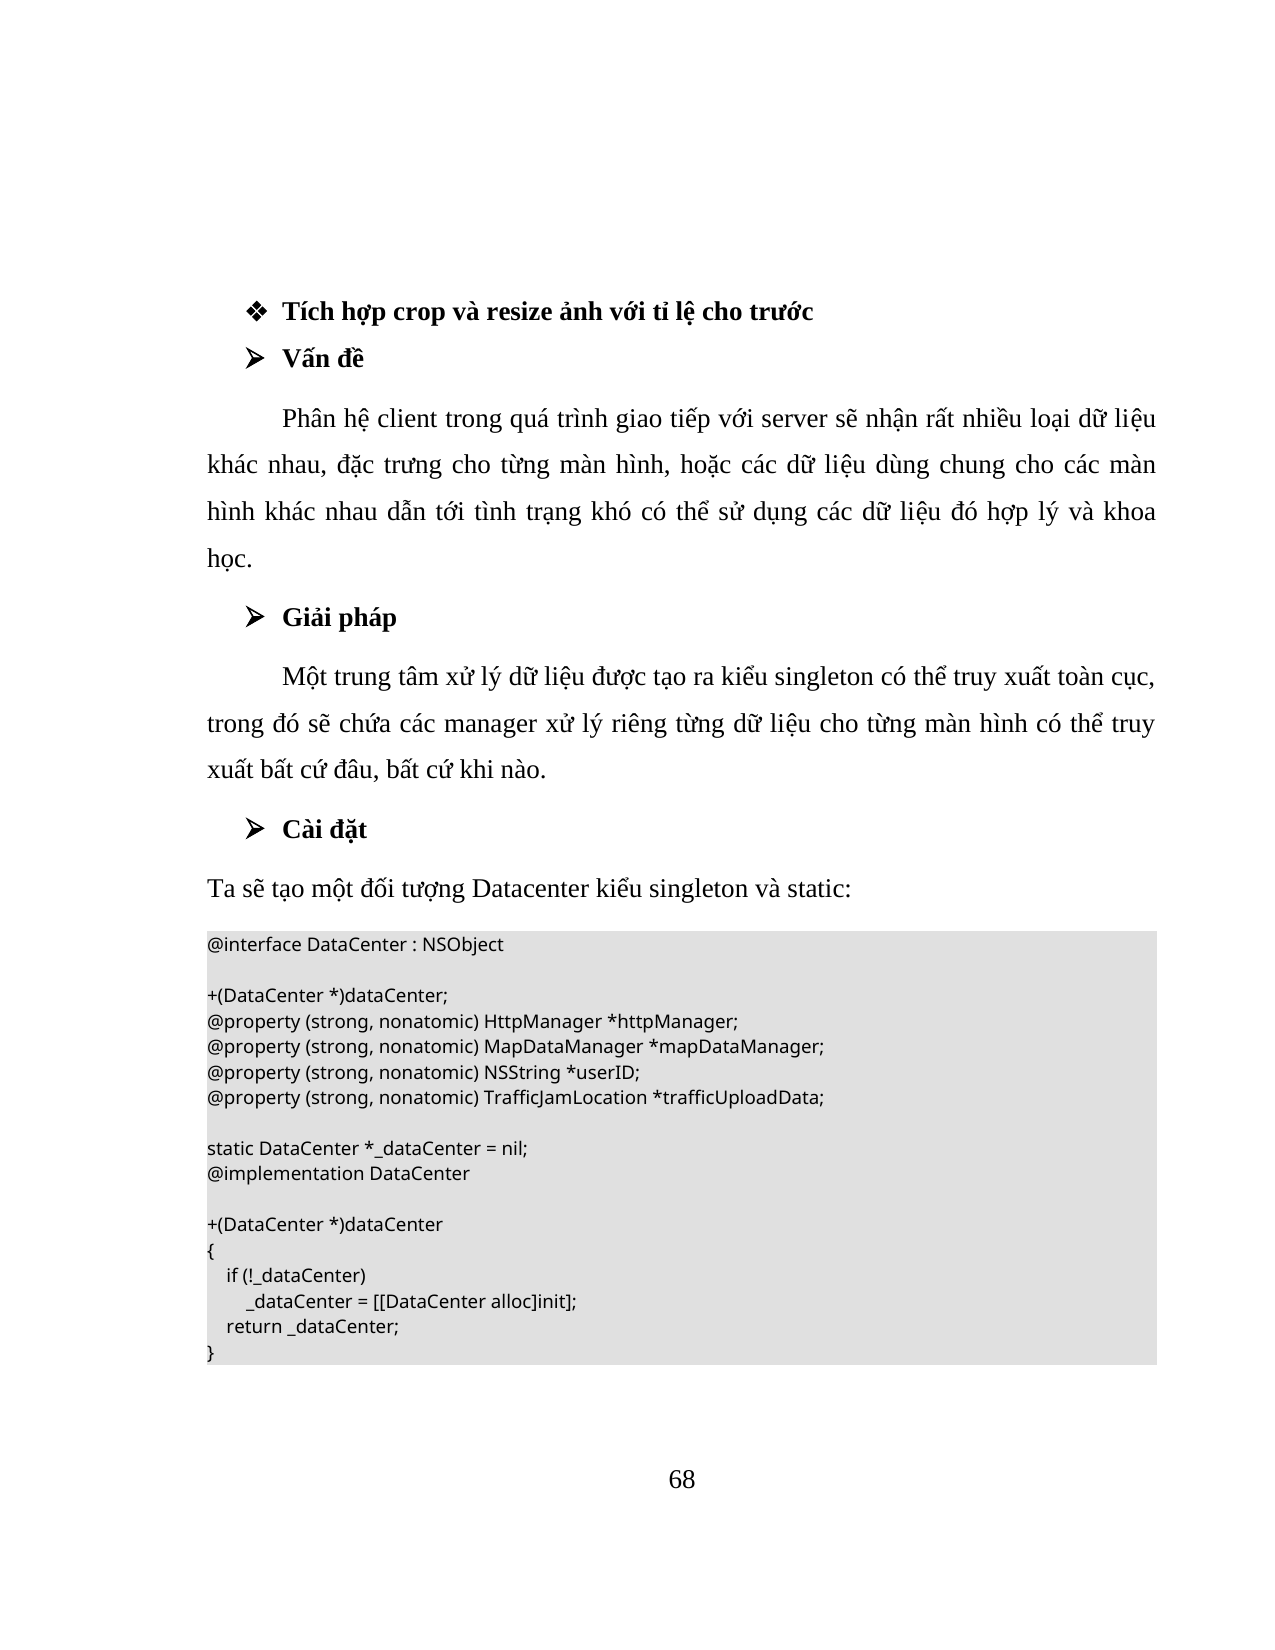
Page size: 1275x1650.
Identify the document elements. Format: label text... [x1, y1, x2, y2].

text Phân hệ client trong quá trình giao tiếp với server sẽ nhận rất nhiều loại dữ liệu khác nhau, đặc trưng cho từng màn hình, hoặc các dữ liệu dùng chung cho các màn hình khác nhau dẫn tới tình trạng khó có thể sử dụng các dữ liệu đó hợp lý và khoa học. [207, 402, 1157, 573]
text return _dataCenter; [207, 1314, 1157, 1339]
text +(DataCenter *)dataCenter [207, 1212, 1157, 1237]
text static DataCenter *_dataCenter = nil; [207, 1135, 1157, 1161]
text @property (strong, nonatomic) TrafficJamLocation *trafficUploadData; [207, 1084, 1157, 1110]
list Tích hợp crop và resize ảnh với tỉ lệ cho trước [244, 296, 1157, 327]
list Vấn đề [244, 342, 1157, 374]
list Cài đặt [244, 813, 1157, 844]
text @property (strong, nonatomic) HttpManager *httpManager; [207, 1008, 1157, 1033]
text { [207, 1237, 1157, 1263]
text @property (strong, nonatomic) NSString *userID; [207, 1059, 1157, 1084]
text } [207, 1339, 1157, 1365]
list Giải pháp [244, 601, 1157, 632]
text Một trung tâm xử lý dữ liệu được tạo ra kiểu singleton có thể truy xuất toàn cục, trong đó sẽ chứa các manager xử lý riêng từng dữ liệu cho từng màn hình có thể truy xuất bất cứ đâu, bất cứ khi nào. [207, 660, 1157, 785]
text Ta sẽ tạo một đối tượng Datacenter kiểu singleton và static: [207, 872, 1157, 903]
text @interface DataCenter : NSObject [207, 931, 1157, 957]
text +(DataCenter *)dataCenter; [207, 982, 1157, 1008]
text _dataCenter = [[DataCenter alloc]init]; [207, 1288, 1157, 1314]
text @implementation DataCenter [207, 1161, 1157, 1186]
text if (!_dataCenter) [207, 1263, 1157, 1288]
text @property (strong, nonatomic) MapDataManager *mapDataManager; [207, 1033, 1157, 1059]
